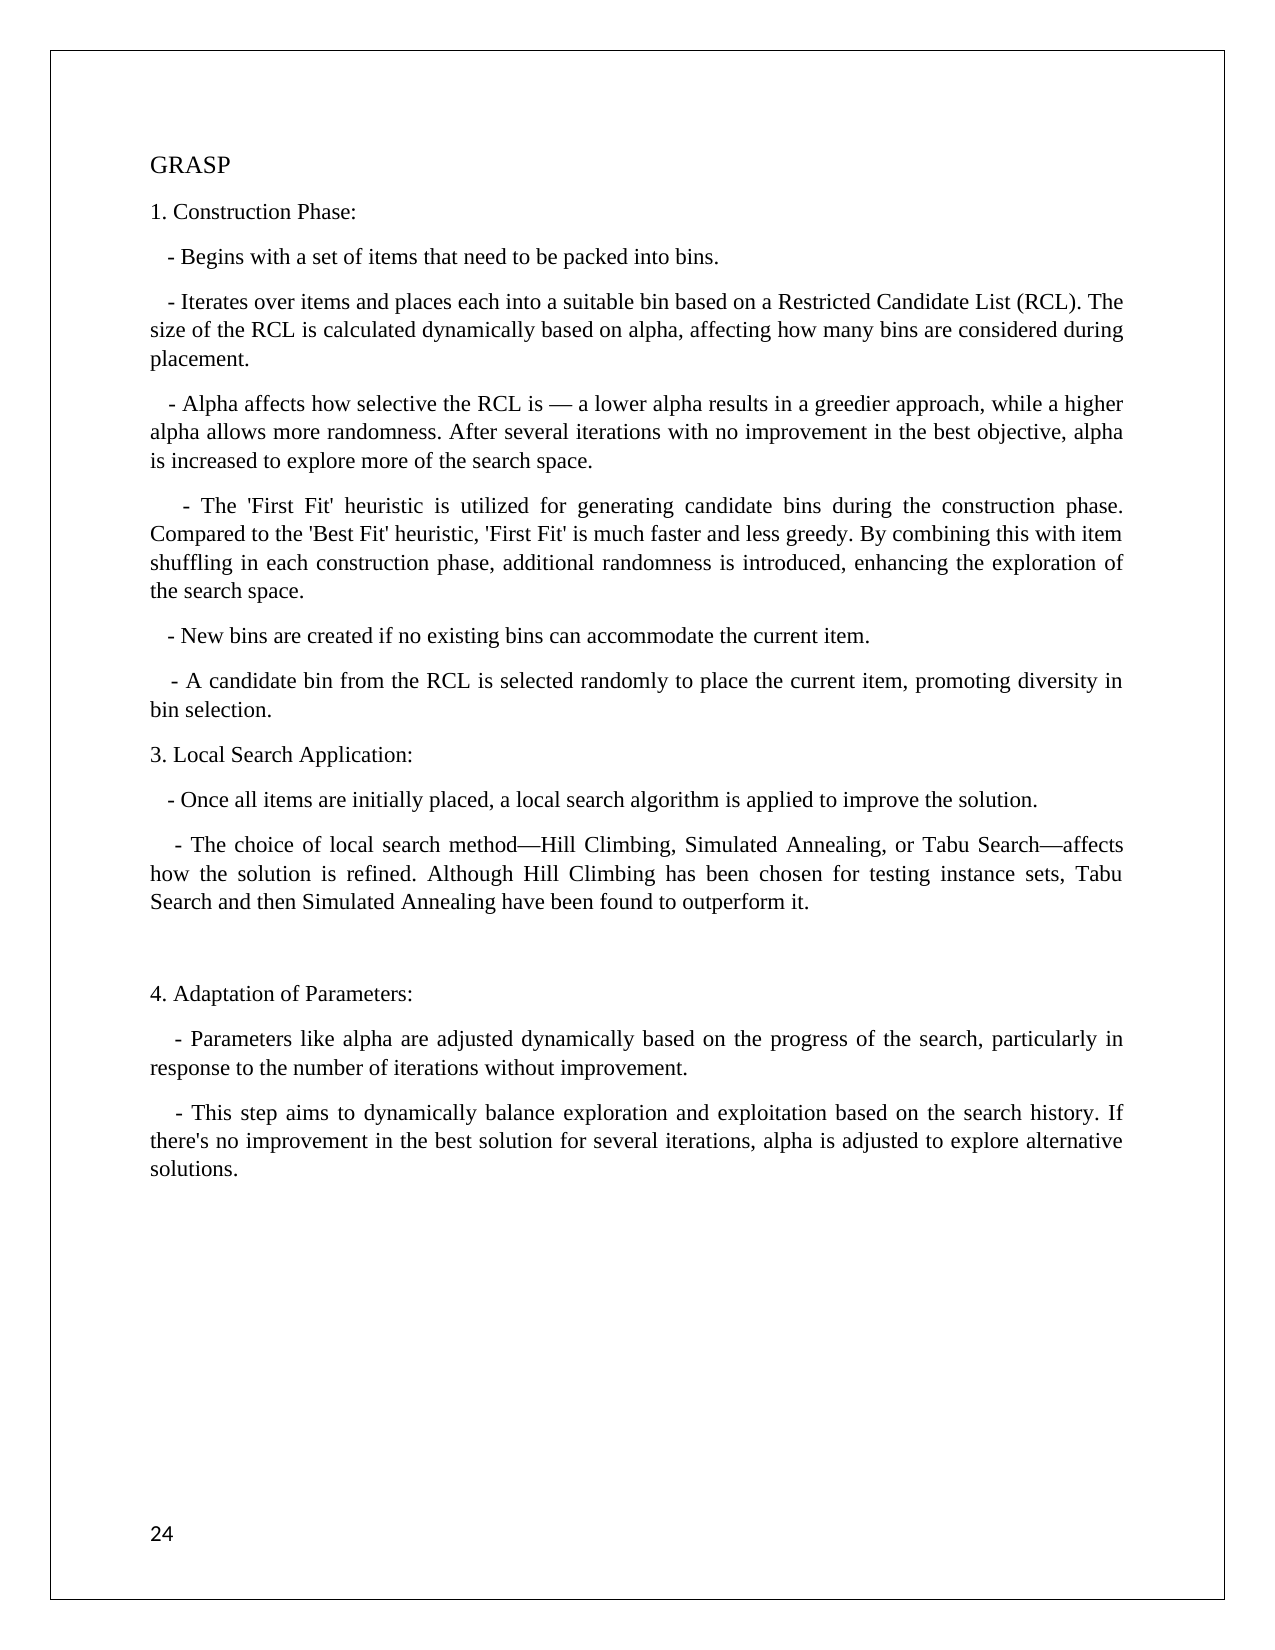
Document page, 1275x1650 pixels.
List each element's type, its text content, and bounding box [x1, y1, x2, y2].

text 3. Local Search Application: [150, 741, 1125, 767]
text 1. Construction Phase: [150, 198, 1125, 224]
text - The choice of local search method—Hill Climbing, Simulated Annealing, or Tabu Search—affects how the solution is refined. Although Hill Climbing has been chosen for testing instance sets, Tabu Search and then Simulated Annealing have been found to outperform it. [150, 831, 1125, 914]
text - Iterates over items and places each into a suitable bin based on a Restricted Candidate List (RCL). The size of the RCL is calculated dynamically based on alpha, affecting how many bins are considered during placement. [150, 288, 1125, 371]
text 4. Adaptation of Parameters: [150, 980, 1125, 1006]
text - New bins are created if no existing bins can accommodate the current item. [150, 622, 1125, 649]
text GRASP [150, 150, 1125, 179]
text - A candidate bin from the RCL is selected randomly to place the current item, promoting diversity in bin selection. [150, 667, 1125, 722]
text - Alpha affects how selective the RCL is — a lower alpha results in a greedier approach, while a higher alpha allows more randomness. After several iterations with no improvement in the best objective, alpha is increased to explore more of the search space. [150, 390, 1125, 473]
text - Once all items are initially placed, a local search algorithm is applied to improve the solution. [150, 786, 1125, 812]
text - The 'First Fit' heuristic is utilized for generating candidate bins during the construction phase. Compared to the 'Best Fit' heuristic, 'First Fit' is much faster and less greedy. By combining this with item shuffling in each construction phase, additional randomness is introduced, enhancing the exploration of the search space. [150, 492, 1125, 603]
text - Begins with a set of items that need to be packed into bins. [150, 243, 1125, 269]
text - This step aims to dynamically balance exploration and exploitation based on the search history. If there's no improvement in the best solution for several iterations, alpha is adjusted to explore alternative solutions. [150, 1099, 1125, 1182]
text - Parameters like alpha are adjusted dynamically based on the progress of the search, particularly in response to the number of iterations without improvement. [150, 1025, 1125, 1080]
